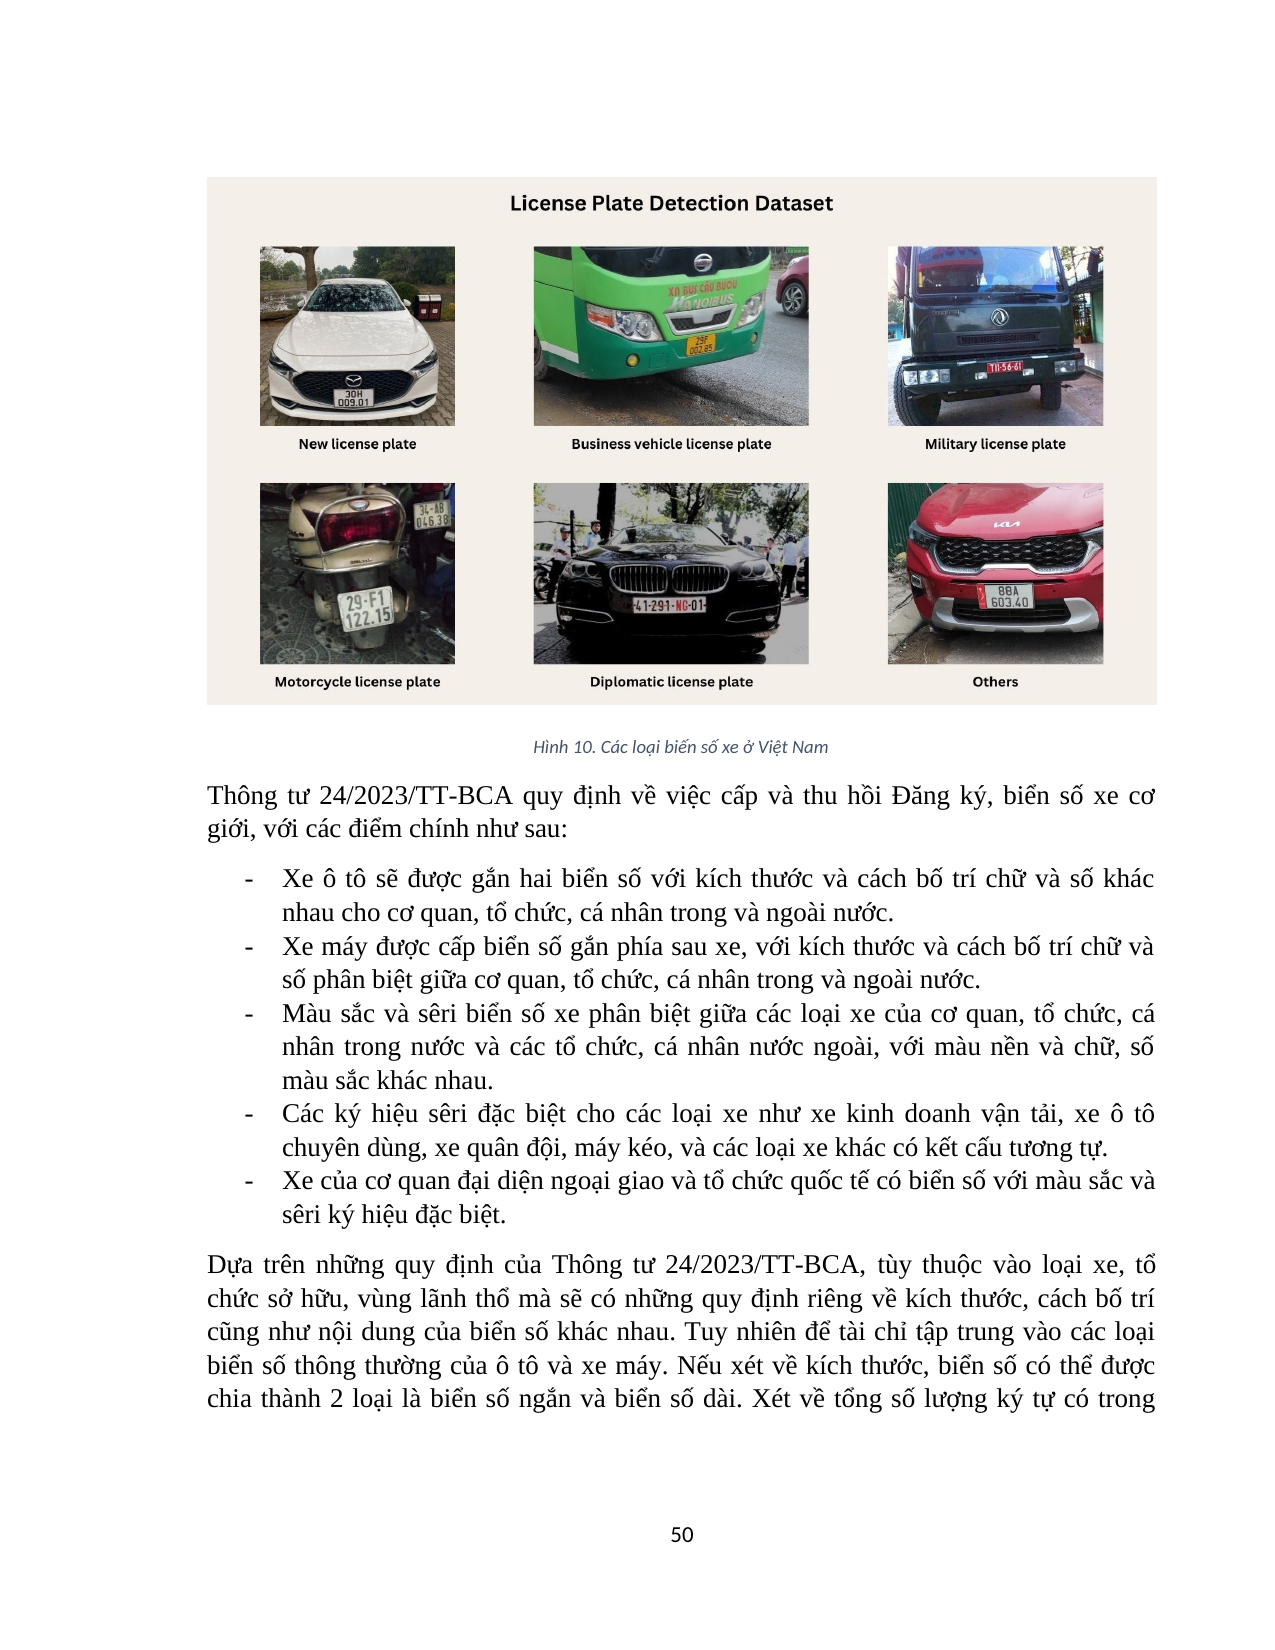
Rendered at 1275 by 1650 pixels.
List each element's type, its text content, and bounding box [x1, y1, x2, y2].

list Xe máy được cấp biển số gắn phía sau xe, với kích thước và cách bố trí chữ và số phân biệt giữa cơ quan, tổ chức, cá nhân trong và ngoài nước. [244, 930, 1157, 994]
list Màu sắc và sêri biển số xe phân biệt giữa các loại xe của cơ quan, tổ chức, cá nhân trong nước và các tổ chức, cá nhân nước ngoài, với màu nền và chữ, số màu sắc khác nhau. [244, 997, 1157, 1095]
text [207, 1248, 1157, 1413]
list Xe của cơ quan đại diện ngoại giao và tổ chức quốc tế có biển số với màu sắc và sêri ký hiệu đặc biệt. [244, 1164, 1157, 1229]
list Xe ô tô sẽ được gắn hai biển số với kích thước và cách bố trí chữ và số khác nhau cho cơ quan, tổ chức, cá nhân trong và ngoài nước. [244, 863, 1157, 927]
picture [206, 177, 1157, 705]
list Các ký hiệu sêri đặc biệt cho các loại xe như xe kinh doanh vận tải, xe ô tô chuyên dùng, xe quân đội, máy kéo, và các loại xe khác có kết cấu tương tự. [244, 1097, 1157, 1162]
text Thông tư 24/2023/TT-BCA quy định về việc cấp và thu hồi Đăng ký, biển số xe cơ giới, với các điểm chính như sau: [207, 779, 1157, 843]
